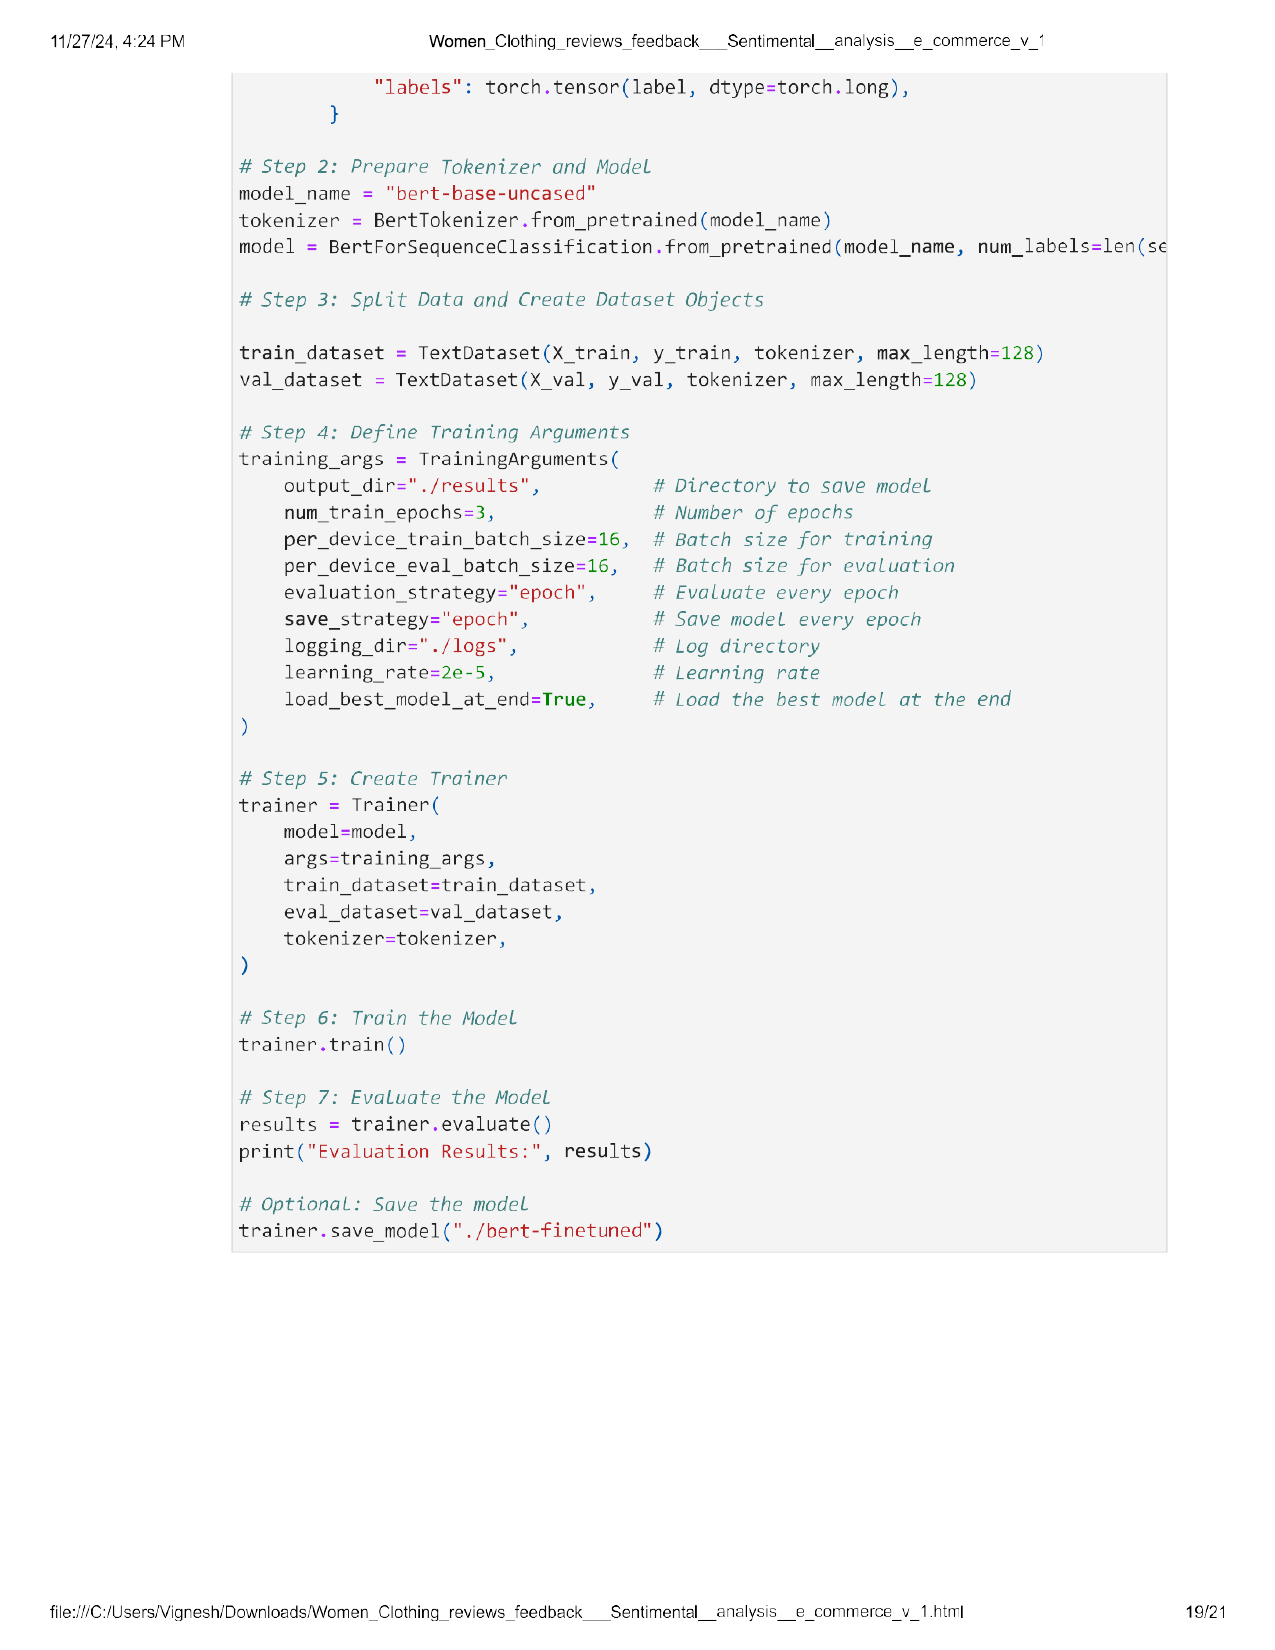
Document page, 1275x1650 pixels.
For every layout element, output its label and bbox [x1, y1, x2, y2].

picture [386, 291, 407, 307]
picture [431, 770, 507, 785]
picture [351, 771, 417, 785]
picture [239, 159, 898, 257]
picture [486, 78, 694, 98]
picture [239, 771, 594, 948]
picture [239, 1009, 406, 1055]
picture [610, 1143, 630, 1158]
picture [239, 424, 629, 736]
picture [653, 532, 665, 546]
picture [675, 477, 965, 706]
picture [318, 1090, 337, 1104]
picture [978, 690, 1011, 706]
picture [239, 292, 252, 306]
picture [812, 34, 1043, 50]
picture [653, 479, 665, 492]
picture [686, 291, 763, 311]
picture [653, 638, 665, 652]
picture [609, 1222, 641, 1237]
picture [821, 481, 865, 493]
picture [596, 292, 675, 306]
picture [239, 1090, 550, 1162]
picture [653, 585, 665, 599]
picture [419, 1010, 451, 1025]
picture [396, 1090, 440, 1104]
picture [240, 238, 294, 253]
picture [1195, 1605, 1224, 1618]
picture [519, 292, 585, 306]
picture [272, 345, 384, 390]
picture [261, 292, 306, 311]
picture [541, 1222, 607, 1237]
picture [418, 292, 463, 306]
picture [876, 478, 921, 493]
picture [653, 611, 665, 625]
picture [554, 185, 584, 200]
picture [653, 665, 665, 679]
picture [474, 291, 508, 307]
picture [351, 1090, 384, 1104]
picture [50, 1605, 694, 1621]
picture [653, 558, 665, 572]
picture [453, 185, 473, 200]
picture [653, 505, 665, 519]
picture [710, 78, 907, 98]
picture [430, 1196, 462, 1211]
picture [386, 79, 440, 94]
picture [462, 1010, 507, 1025]
picture [596, 158, 641, 174]
picture [473, 1196, 518, 1211]
picture [653, 691, 665, 705]
picture [239, 1196, 529, 1242]
picture [553, 158, 586, 174]
picture [788, 478, 809, 493]
picture [695, 1605, 959, 1621]
picture [351, 292, 373, 311]
picture [161, 35, 184, 47]
picture [495, 1089, 541, 1104]
picture [123, 35, 155, 47]
picture [240, 375, 260, 386]
picture [1001, 238, 1166, 257]
picture [485, 34, 811, 50]
picture [442, 158, 541, 174]
picture [452, 1089, 485, 1104]
picture [396, 344, 1042, 390]
picture [59, 34, 117, 50]
